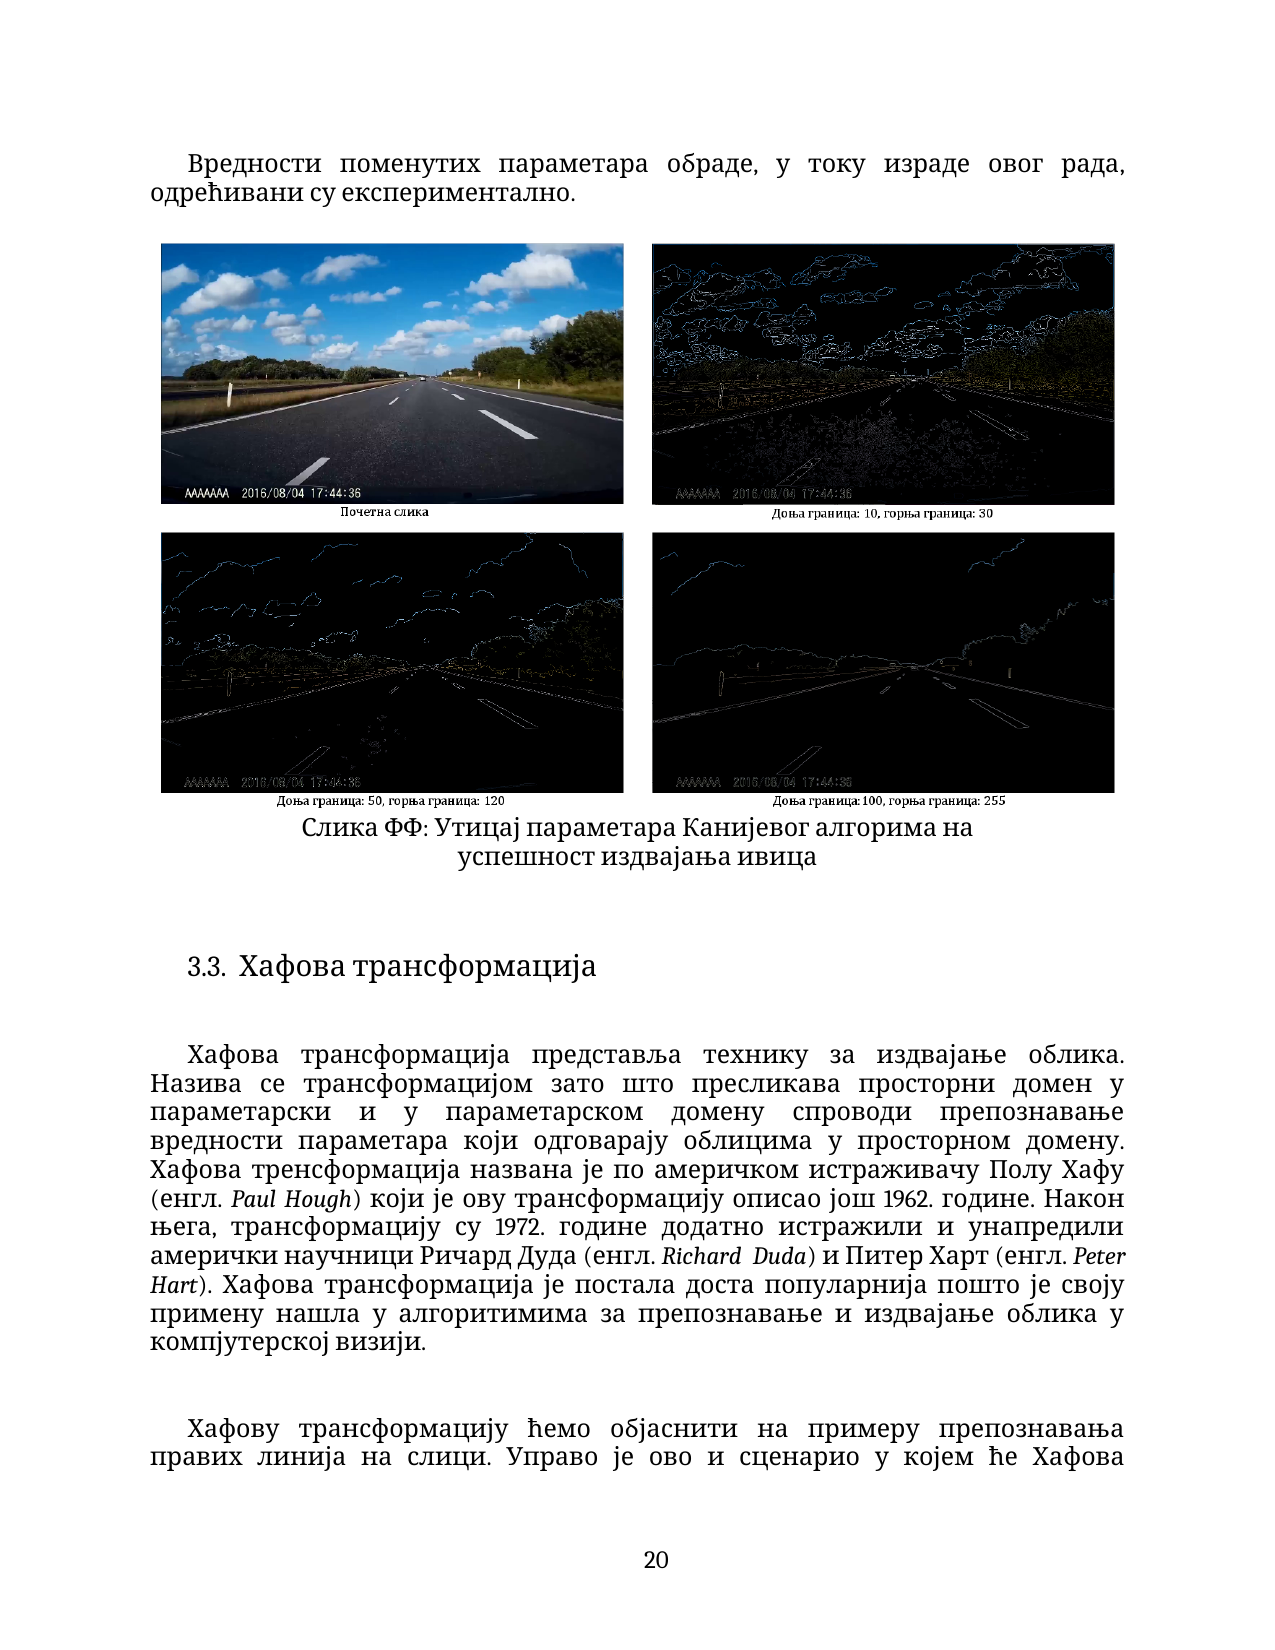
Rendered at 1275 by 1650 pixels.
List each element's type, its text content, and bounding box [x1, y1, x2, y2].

text Хафова трансформација представља технику за издвајање облика. Назива се трансформацијом зато што пресликава просторни домен у параметарски и у параметарском домену спроводи препознавање вредности параметара који одговарају облицима у просторном домену. Хафова тренсформација названа је по америчком истраживачу Полу Хафу (енгл. Paul Hough) који је ову трансформацију описао још 1962. године. Након њега, трансформацију су 1972. године додатно истражили и унапредили амерички научници Ричард Дуда (енгл. Richard Duda) и Питер Харт (енгл. Peter Hart). Хафова трансформација је постала доста популарнија пошто је своју примену нашла у алгоритимима за препознавање и издвајање облика у компјутерској визији. [150, 1041, 1125, 1357]
title Слика ФФ: Утицај параметара Канијевог алгорима на успешност издвајања ивица [150, 814, 1125, 871]
subtitle Хафова трансформација [187, 950, 1125, 983]
picture [150, 236, 1125, 814]
text Вредности поменутих параметара обраде, у току израде овог рада, одрећивани су експериментално. [150, 150, 1125, 207]
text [150, 1414, 1125, 1472]
